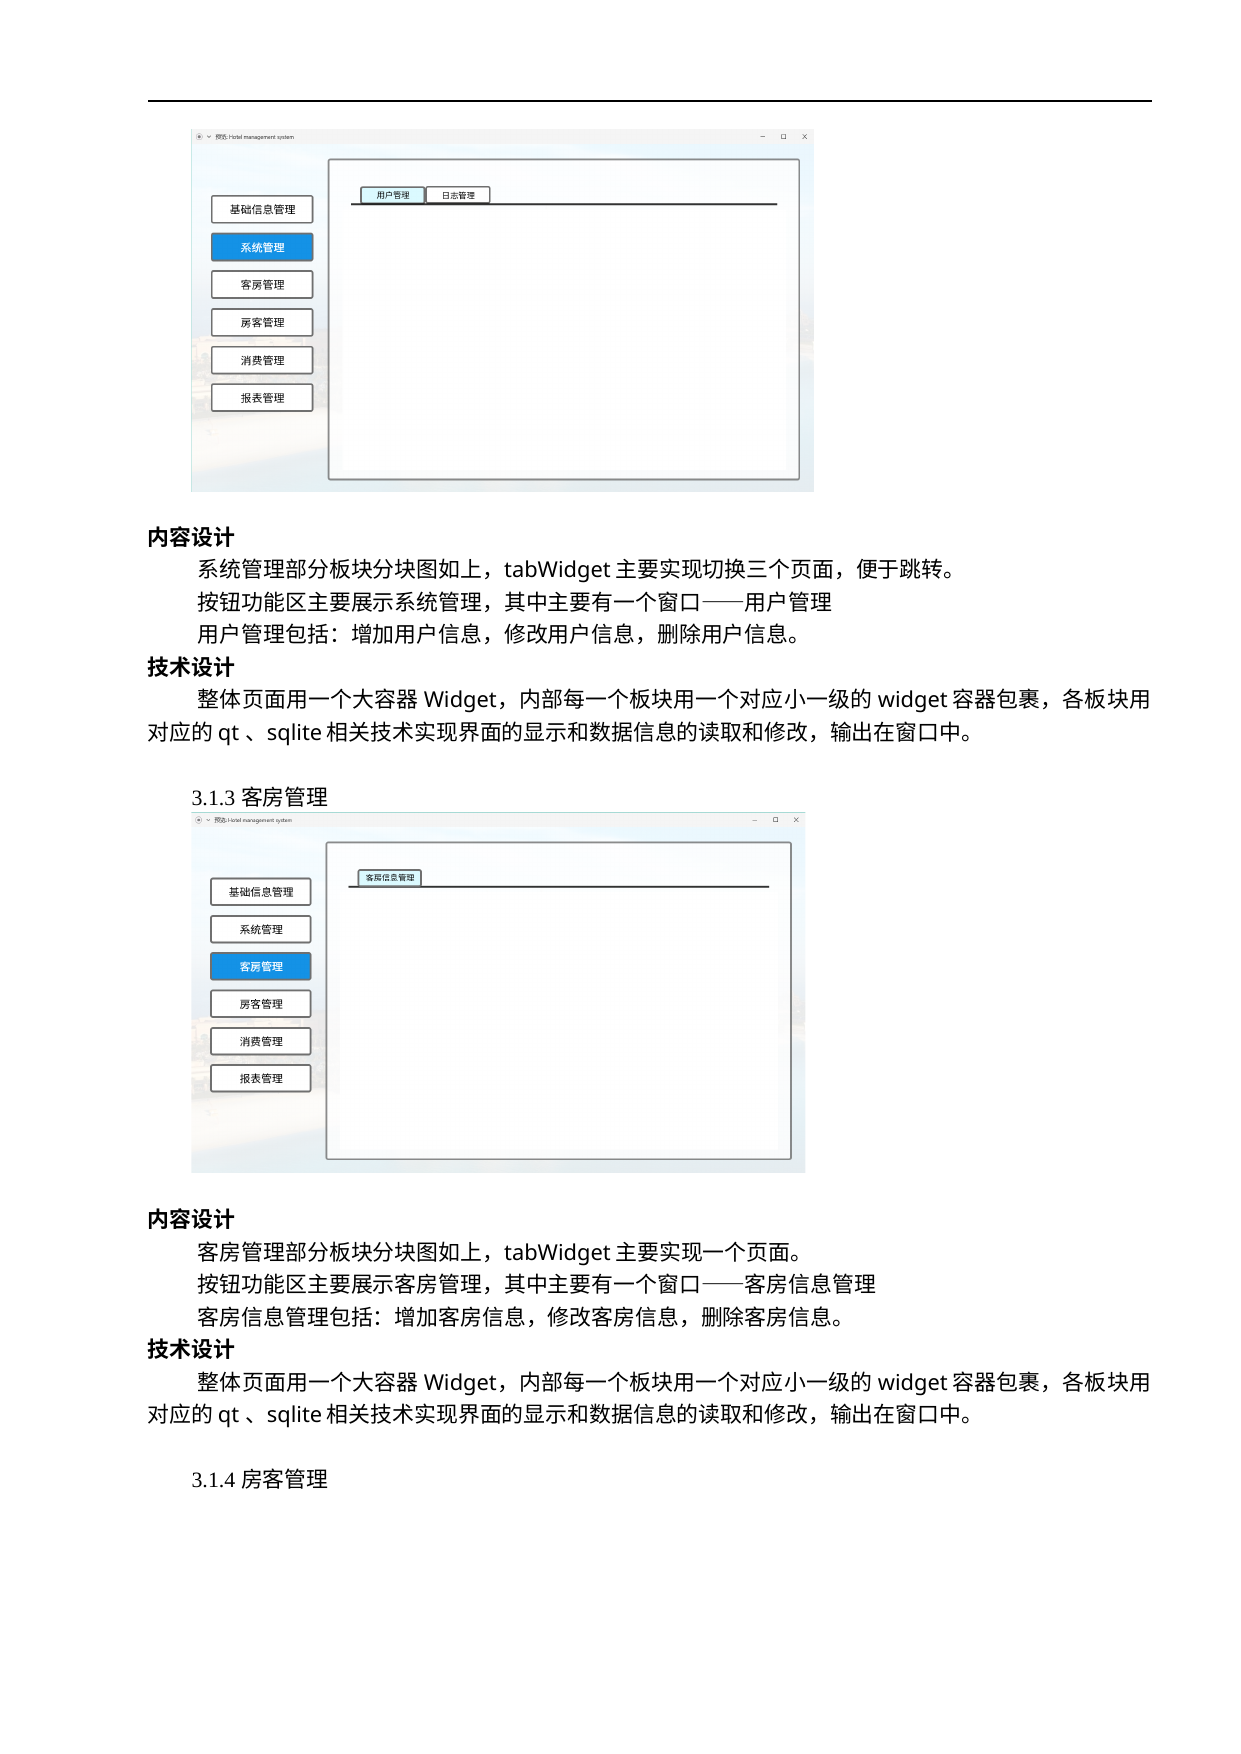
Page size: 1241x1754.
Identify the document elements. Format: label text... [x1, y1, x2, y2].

text 技术设计 [148, 649, 1152, 682]
picture [191, 812, 806, 1173]
text 3.1.4 房客管理 [148, 1462, 1152, 1494]
text 3.1.3 客房管理 [148, 779, 1152, 812]
text 整体页面用一个大容器Widget，内部每一个板块用一个对应小一级的widget容器包裹，各板块用对应的qt 、sqlite相关技术实现界面的显示和数据信息的读取和修改，输出在窗口中。 [148, 1364, 1152, 1429]
text 客房信息管理包括：增加客房信息，修改客房信息，删除客房信息。 [148, 1299, 1152, 1332]
text 整体页面用一个大容器Widget，内部每一个板块用一个对应小一级的widget容器包裹，各板块用对应的qt 、sqlite相关技术实现界面的显示和数据信息的读取和修改，输出在窗口中。 [148, 682, 1152, 747]
text 系统管理部分板块分块图如上，tabWidget主要实现切换三个页面，便于跳转。 [148, 552, 1152, 584]
text 客房管理部分板块分块图如上，tabWidget主要实现一个页面。 [148, 1234, 1152, 1267]
text 用户管理包括：增加用户信息，修改用户信息，删除用户信息。 [148, 617, 1152, 649]
picture [191, 129, 814, 492]
text 内容设计 [148, 519, 1152, 552]
text 按钮功能区主要展示客房管理，其中主要有一个窗口——客房信息管理 [148, 1267, 1152, 1299]
text 技术设计 [148, 1332, 1152, 1364]
text 按钮功能区主要展示系统管理，其中主要有一个窗口——用户管理 [148, 584, 1152, 617]
text 内容设计 [148, 1202, 1152, 1234]
